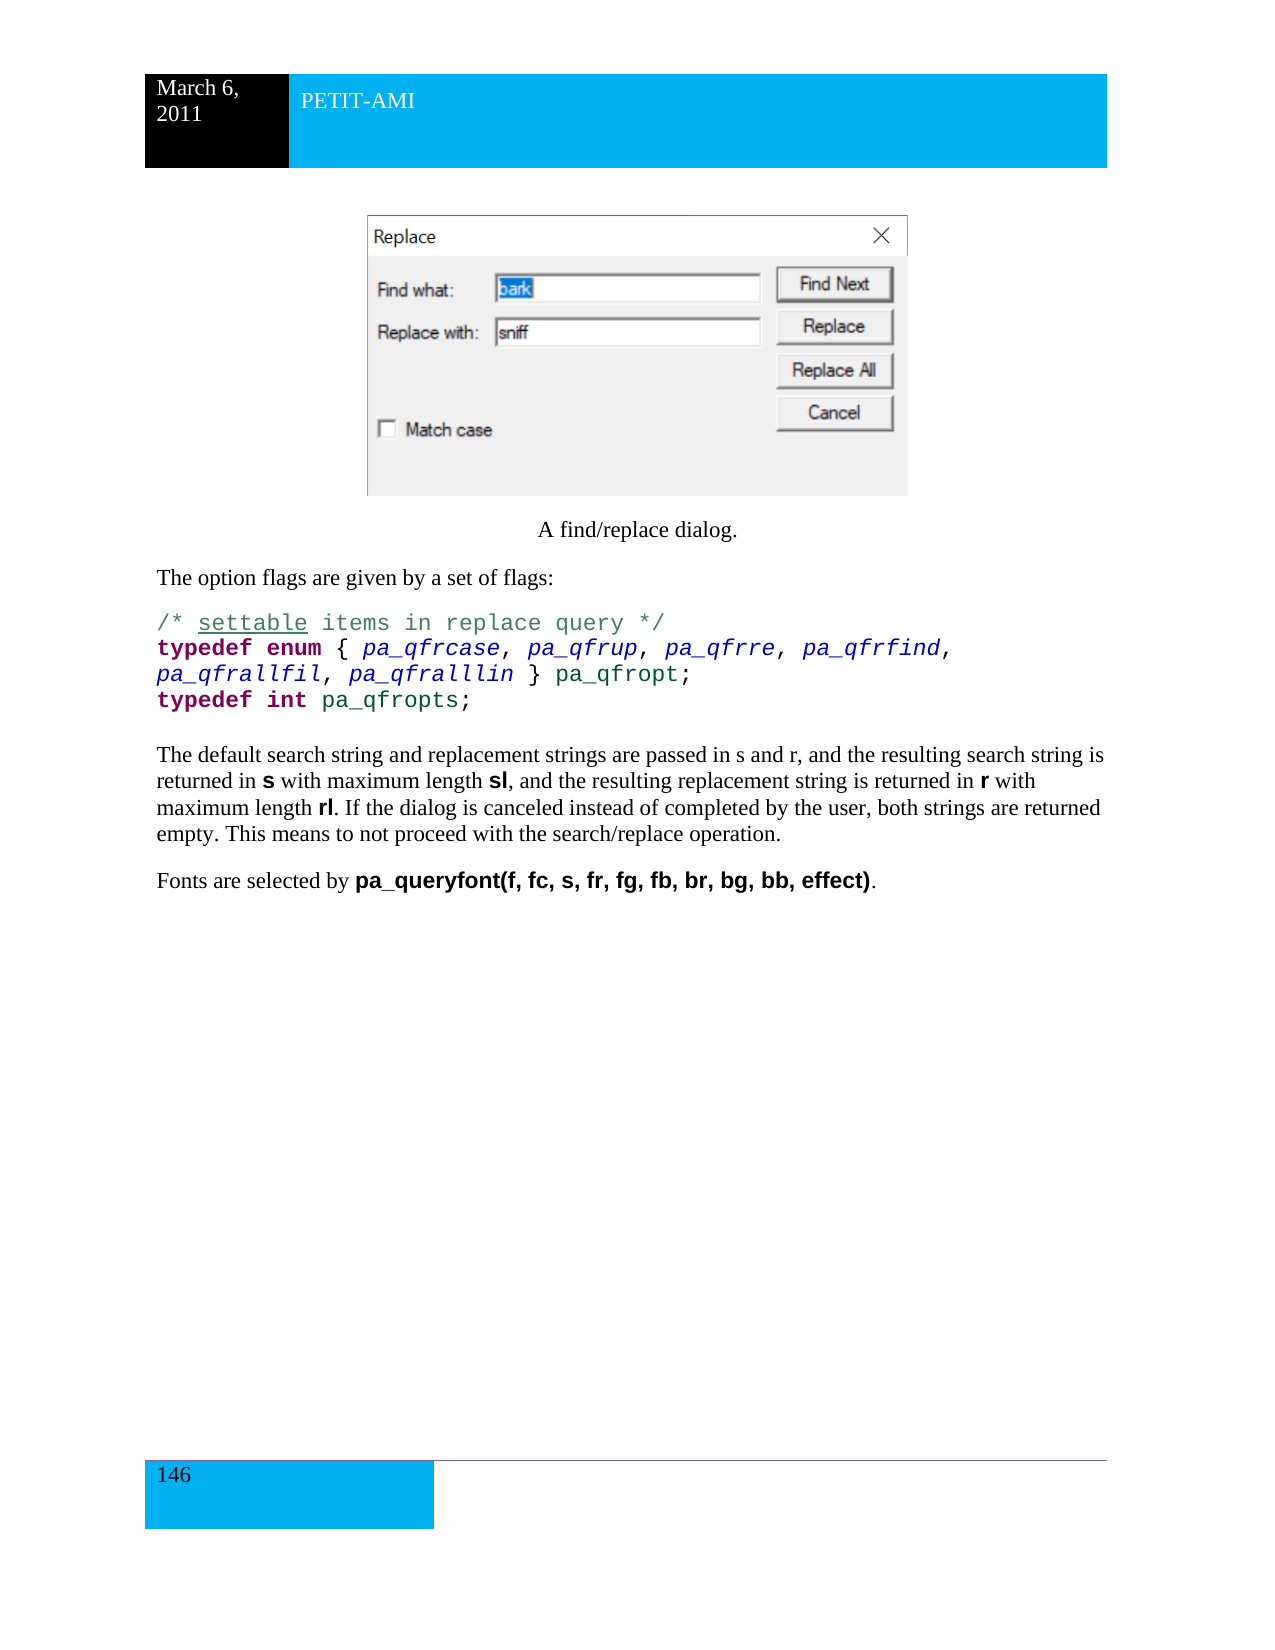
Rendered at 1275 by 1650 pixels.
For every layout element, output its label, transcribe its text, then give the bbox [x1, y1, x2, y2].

text Fonts are selected by pa_queryfont(f, fc, s, fr, fg, fb, br, bg, bb, effect). [156, 867, 1118, 894]
text typedef int pa_qfropts; [156, 689, 1118, 714]
text The option flags are given by a set of flags: [156, 564, 1118, 590]
text typedef enum { pa_qfrcase, pa_qfrup, pa_qfrre, pa_qfrfind, pa_qfrallfil, pa_qfralllin } pa_qfropt; [156, 637, 1118, 689]
picture [367, 215, 908, 496]
text The default search string and replacement strings are passed in s and r, and the resulting search string is returned in s with maximum length sl, and the resulting replacement string is returned in r with maximum length rl. If the dialog is canceled instead of completed by the user, both strings are returned empty. This means to not proceed with the search/replace operation. [156, 741, 1118, 847]
text /* settable items in replace query */ [156, 611, 1118, 637]
text A find/replace dialog. [156, 516, 1118, 543]
